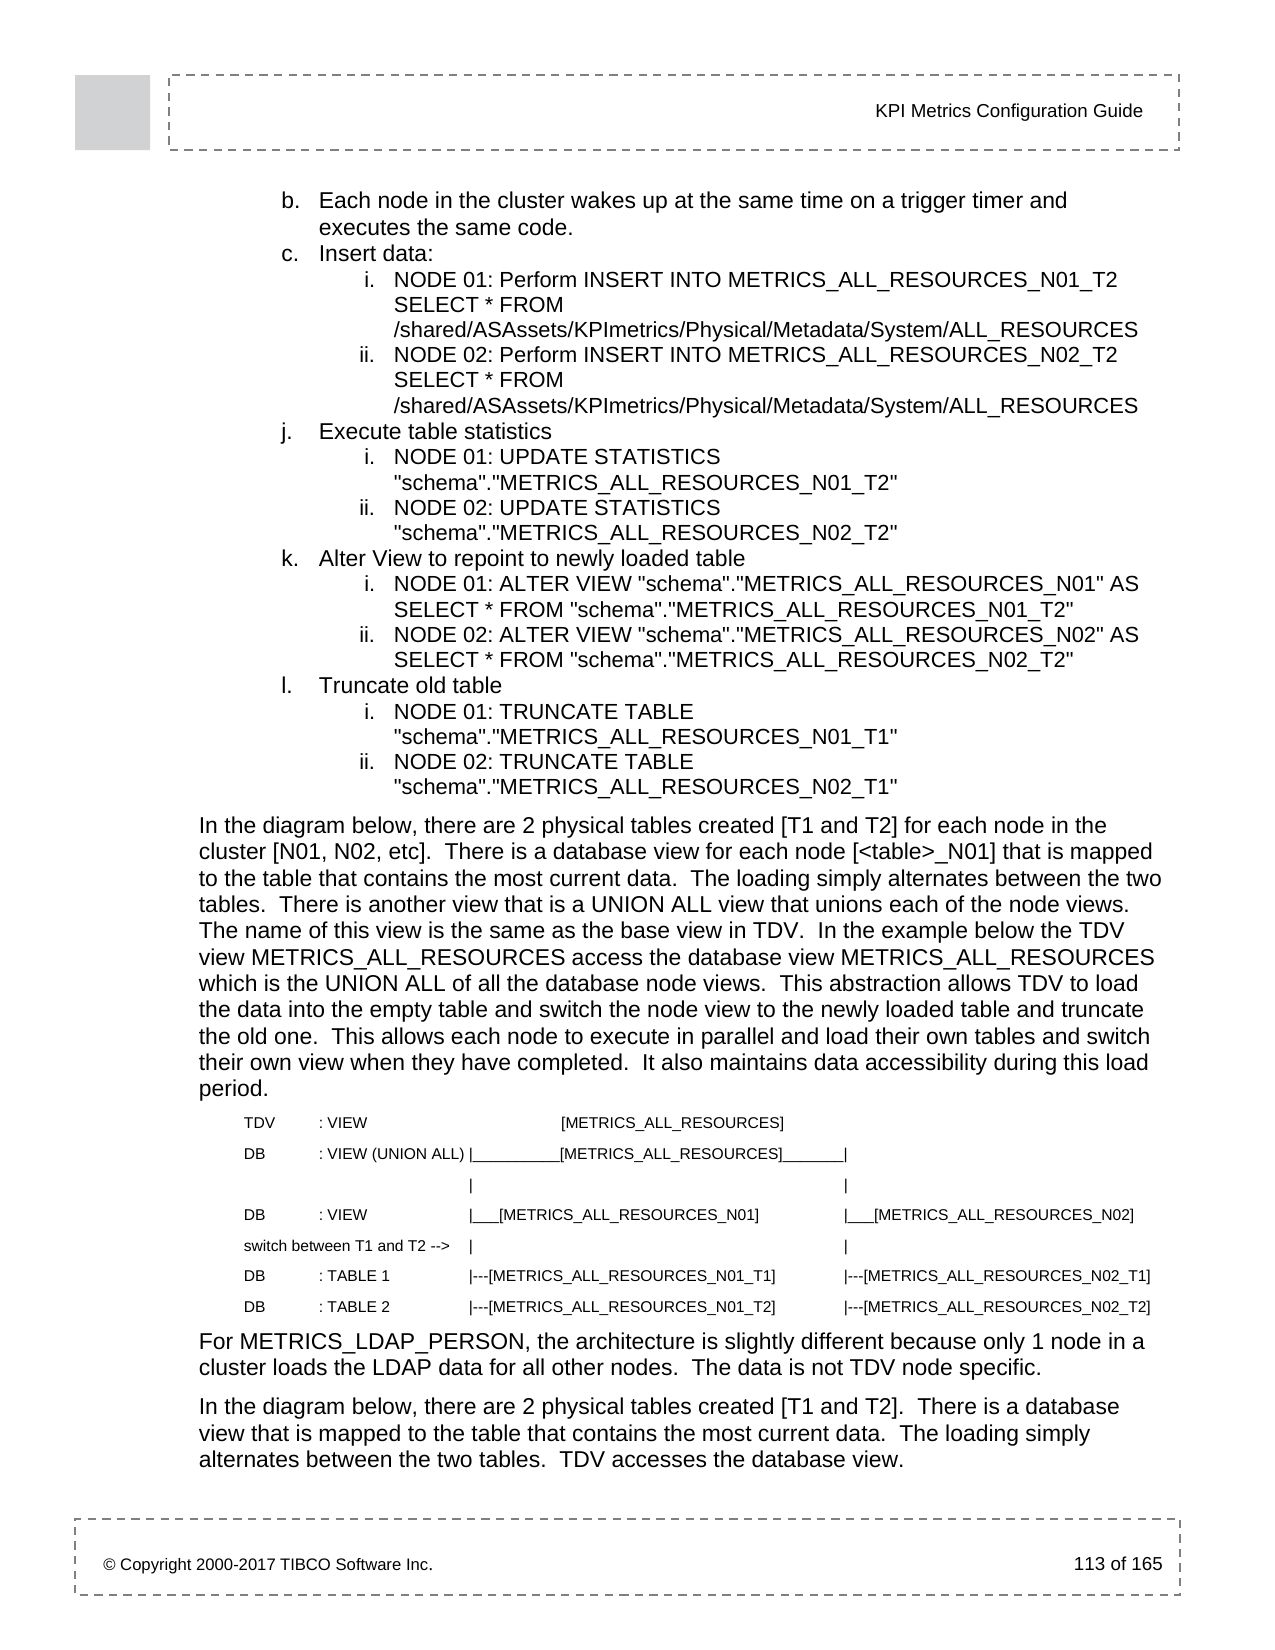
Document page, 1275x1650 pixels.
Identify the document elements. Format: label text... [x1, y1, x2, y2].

text DB : TABLE 1 |---[METRICS_ALL_RESOURCES_N01_T1] |---[METRICS_ALL_RESOURCES_N02_T1] [199, 1267, 1162, 1285]
text In the diagram below, there are 2 physical tables created [T1 and T2] for each node in the cluster [N01, N02, etc]. There is a database view for each node [<table>_N01] that is mapped to the table that contains the most current data. The loading simply alternates between the two tables. There is another view that is a UNION ALL view that unions each of the node views. The name of this view is the same as the base view in TDV. In the example below the TDV view METRICS_ALL_RESOURCES access the database view METRICS_ALL_RESOURCES which is the UNION ALL of all the database node views. This abstraction allows TDV to load the data into the empty table and switch the node view to the newly loaded table and truncate the old one. This allows each node to execute in parallel and load their own tables and switch their own view when they have completed. It also maintains data accessibility during this load period. [199, 812, 1162, 1102]
list Execute table statistics [281, 418, 1162, 444]
list NODE 01: Perform INSERT INTO METRICS_ALL_RESOURCES_N01_T2 SELECT * FROM /shared/ASAssets/KPImetrics/Physical/Metadata/System/ALL_RESOURCES [375, 267, 1162, 342]
list Truncate old table [281, 672, 1162, 698]
list Insert data: [281, 240, 1162, 267]
list NODE 01: TRUNCATE TABLE "schema"."METRICS_ALL_RESOURCES_N01_T1" [375, 698, 1162, 749]
list NODE 02: ALTER VIEW "schema"."METRICS_ALL_RESOURCES_N02" AS SELECT * FROM "schema"."METRICS_ALL_RESOURCES_N02_T2" [375, 622, 1162, 672]
list Each node in the cluster wakes up at the same time on a trigger timer and executes the same code. [281, 187, 1162, 240]
list NODE 01: ALTER VIEW "schema"."METRICS_ALL_RESOURCES_N01" AS SELECT * FROM "schema"."METRICS_ALL_RESOURCES_N01_T2" [375, 571, 1162, 622]
text DB : TABLE 2 |---[METRICS_ALL_RESOURCES_N01_T2] |---[METRICS_ALL_RESOURCES_N02_T2] [199, 1297, 1162, 1315]
list NODE 02: Perform INSERT INTO METRICS_ALL_RESOURCES_N02_T2 SELECT * FROM /shared/ASAssets/KPImetrics/Physical/Metadata/System/ALL_RESOURCES [375, 342, 1162, 418]
text For METRICS_LDAP_PERSON, the architecture is slightly different because only 1 node in a cluster loads the LDAP data for all other nodes. The data is not TDV node specific. [199, 1328, 1162, 1381]
list Alter View to repoint to newly loaded table [281, 545, 1162, 571]
text TDV : VIEW [METRICS_ALL_RESOURCES] [199, 1114, 1162, 1132]
text In the diagram below, there are 2 physical tables created [T1 and T2]. There is a database view that is mapped to the table that contains the most current data. The loading simply alternates between the two tables. TDV accesses the database view. [199, 1393, 1162, 1472]
text DB : VIEW (UNION ALL) |__________[METRICS_ALL_RESOURCES]_______| [199, 1145, 1162, 1163]
text DB : VIEW |___[METRICS_ALL_RESOURCES_N01] |___[METRICS_ALL_RESOURCES_N02] [199, 1206, 1162, 1224]
list NODE 01: UPDATE STATISTICS "schema"."METRICS_ALL_RESOURCES_N01_T2" [375, 444, 1162, 494]
list NODE 02: UPDATE STATISTICS "schema"."METRICS_ALL_RESOURCES_N02_T2" [375, 494, 1162, 545]
list NODE 02: TRUNCATE TABLE "schema"."METRICS_ALL_RESOURCES_N02_T1" [375, 749, 1162, 799]
text switch between T1 and T2 --> | | [199, 1236, 1162, 1254]
text | | [199, 1175, 1162, 1193]
